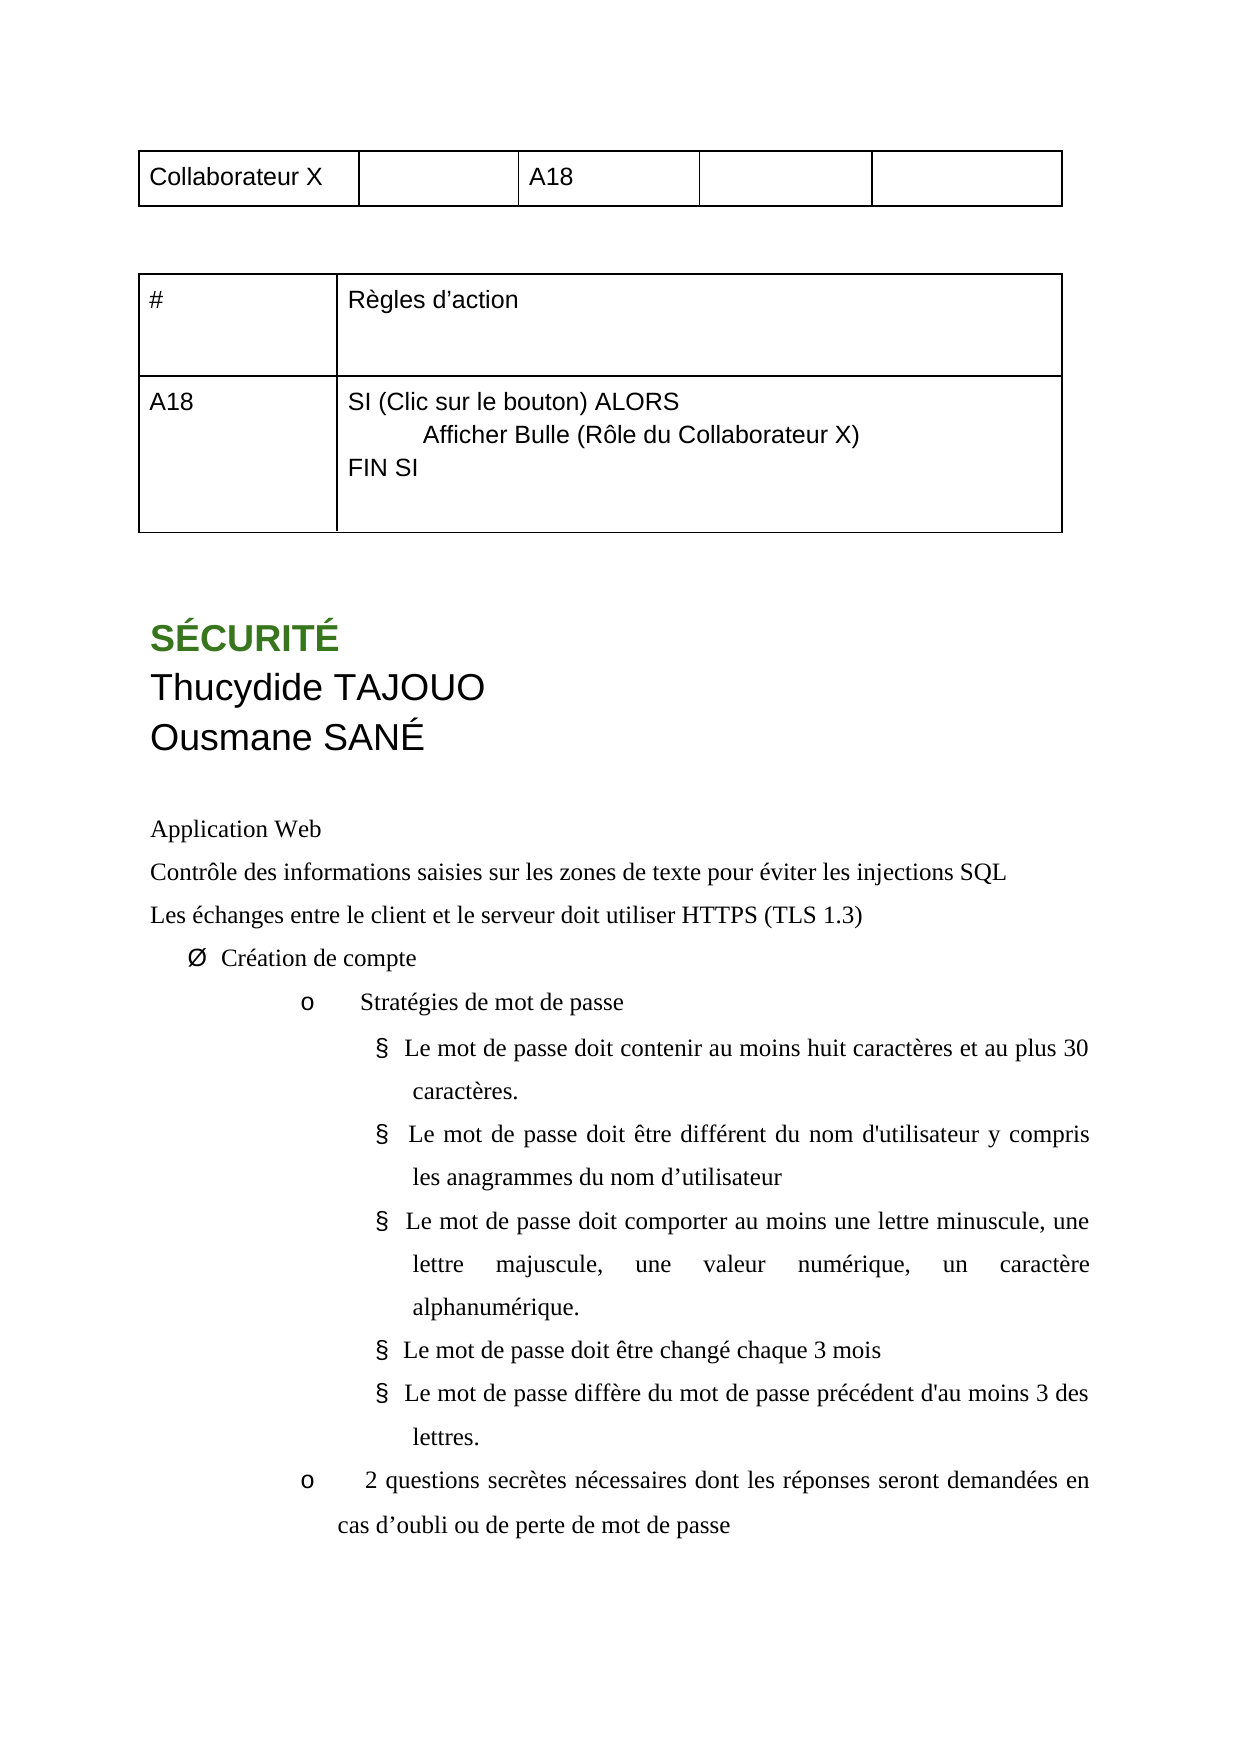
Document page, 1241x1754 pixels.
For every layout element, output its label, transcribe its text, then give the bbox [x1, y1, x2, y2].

text § Le mot de passe doit contenir au moins huit caractères et au plus 30 caractères. [375, 1033, 1090, 1105]
table_cell [360, 152, 518, 205]
table_cell [700, 152, 871, 205]
text Application Web [150, 814, 1090, 843]
table_cell A18 [519, 152, 699, 205]
table_cell SI (Clic sur le bouton) ALORS Afficher Bulle (Rôle du Collaborateur X) FIN SI [338, 377, 1061, 531]
text o Stratégies de mot de passe [300, 987, 1090, 1017]
text Ousmane SANÉ [150, 715, 1090, 758]
text Les échanges entre le client et le serveur doit utiliser HTTPS (TLS 1.3) [150, 900, 1090, 929]
text § Le mot de passe doit être changé chaque 3 mois [375, 1335, 1090, 1364]
text § Le mot de passe doit comporter au moins une lettre minuscule, une lettre majuscule, une valeur numérique, un caractère alphanumérique. [375, 1206, 1090, 1321]
table_cell [873, 152, 1061, 205]
text Thucydide TAJOUO [150, 665, 1090, 708]
text SÉCURITÉ [150, 616, 1090, 659]
text § Le mot de passe diffère du mot de passe précédent d'au moins 3 des lettres. [375, 1378, 1090, 1450]
table_cell A18 [140, 377, 336, 531]
text o 2 questions secrètes nécessaires dont les réponses seront demandées en cas d’oubli ou de perte de mot de passe [300, 1465, 1090, 1539]
table_header Règles d’action [338, 275, 1061, 375]
table_header # [140, 275, 336, 375]
table_cell Collaborateur X [140, 152, 358, 205]
text § Le mot de passe doit être différent du nom d'utilisateur y compris les anagrammes du nom d’utilisateur [375, 1119, 1090, 1191]
text Contrôle des informations saisies sur les zones de texte pour éviter les injections SQL [150, 857, 1090, 886]
text Ø Création de compte [187, 943, 1090, 972]
